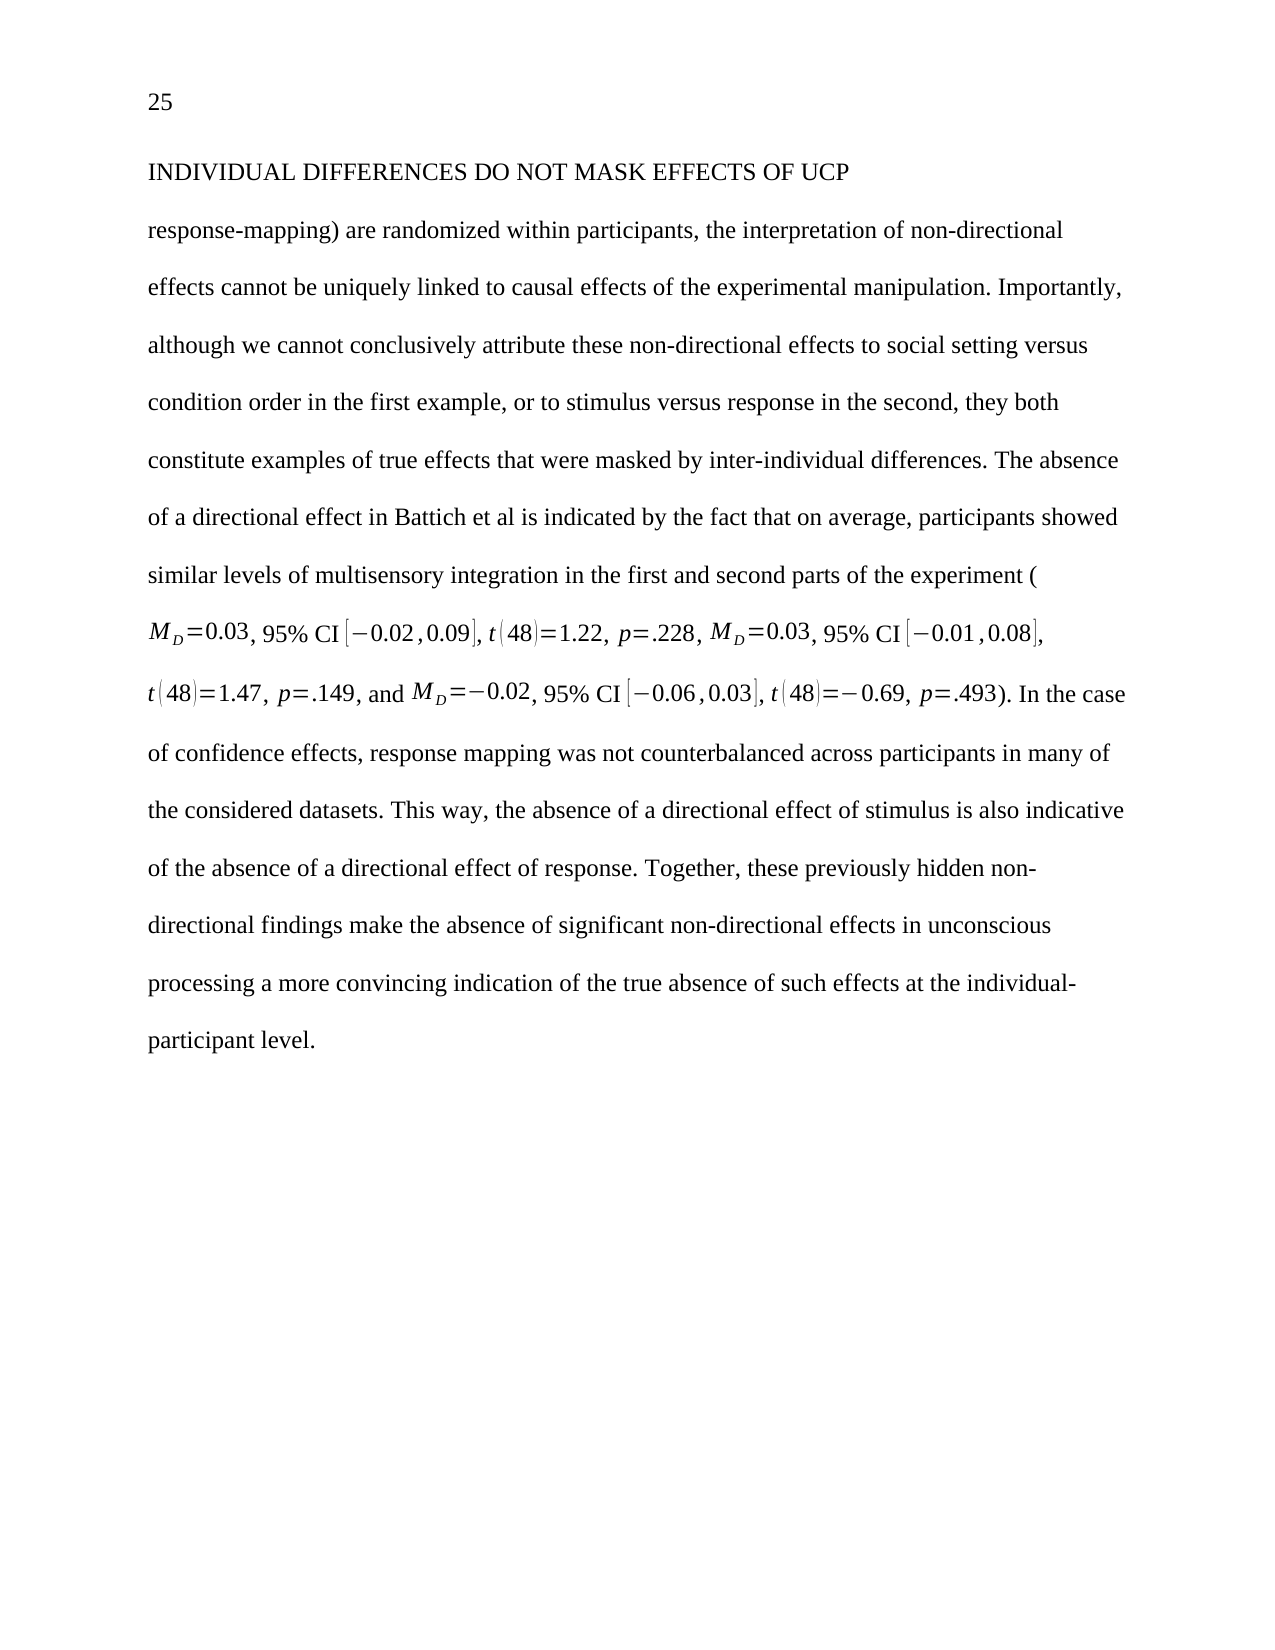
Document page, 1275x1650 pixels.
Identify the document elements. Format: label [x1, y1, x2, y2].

text [148, 215, 1127, 1054]
